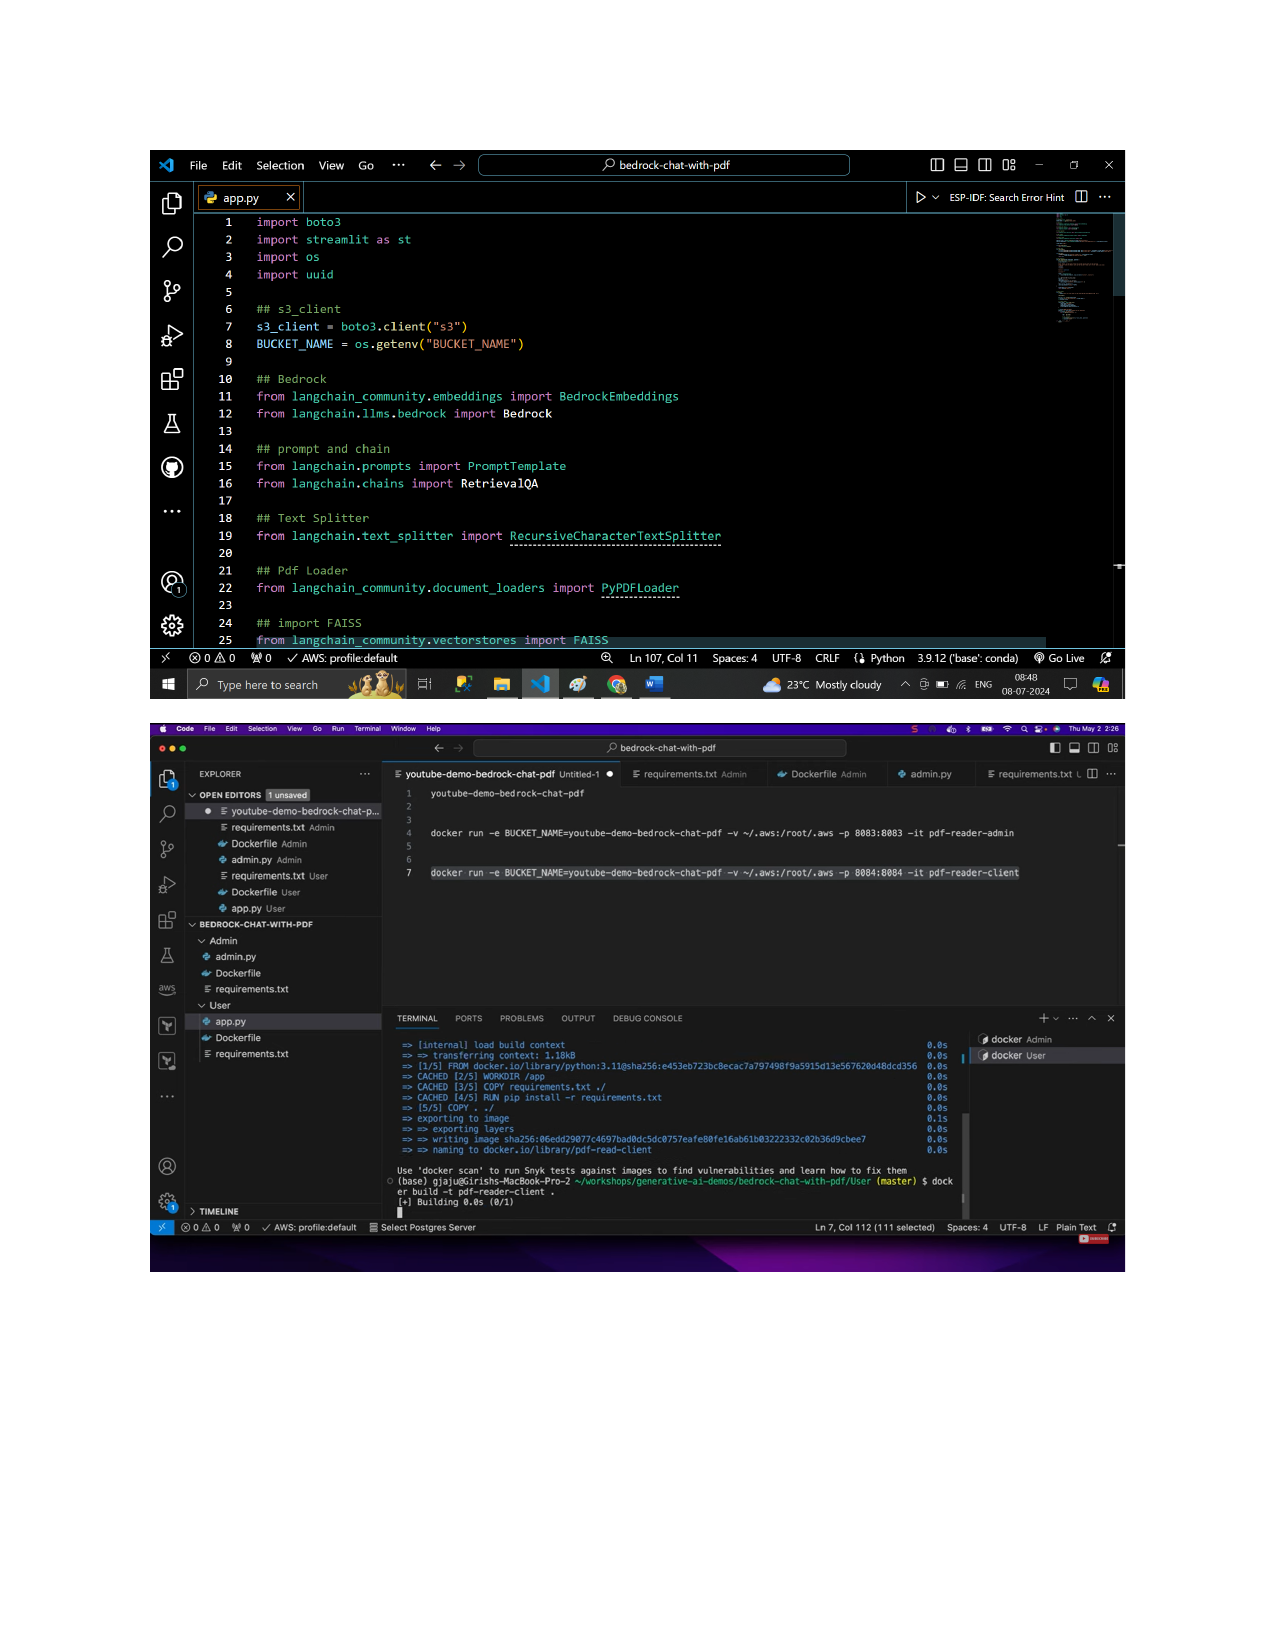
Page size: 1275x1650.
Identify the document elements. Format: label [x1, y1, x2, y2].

picture [150, 723, 1125, 1272]
picture [150, 150, 1125, 699]
